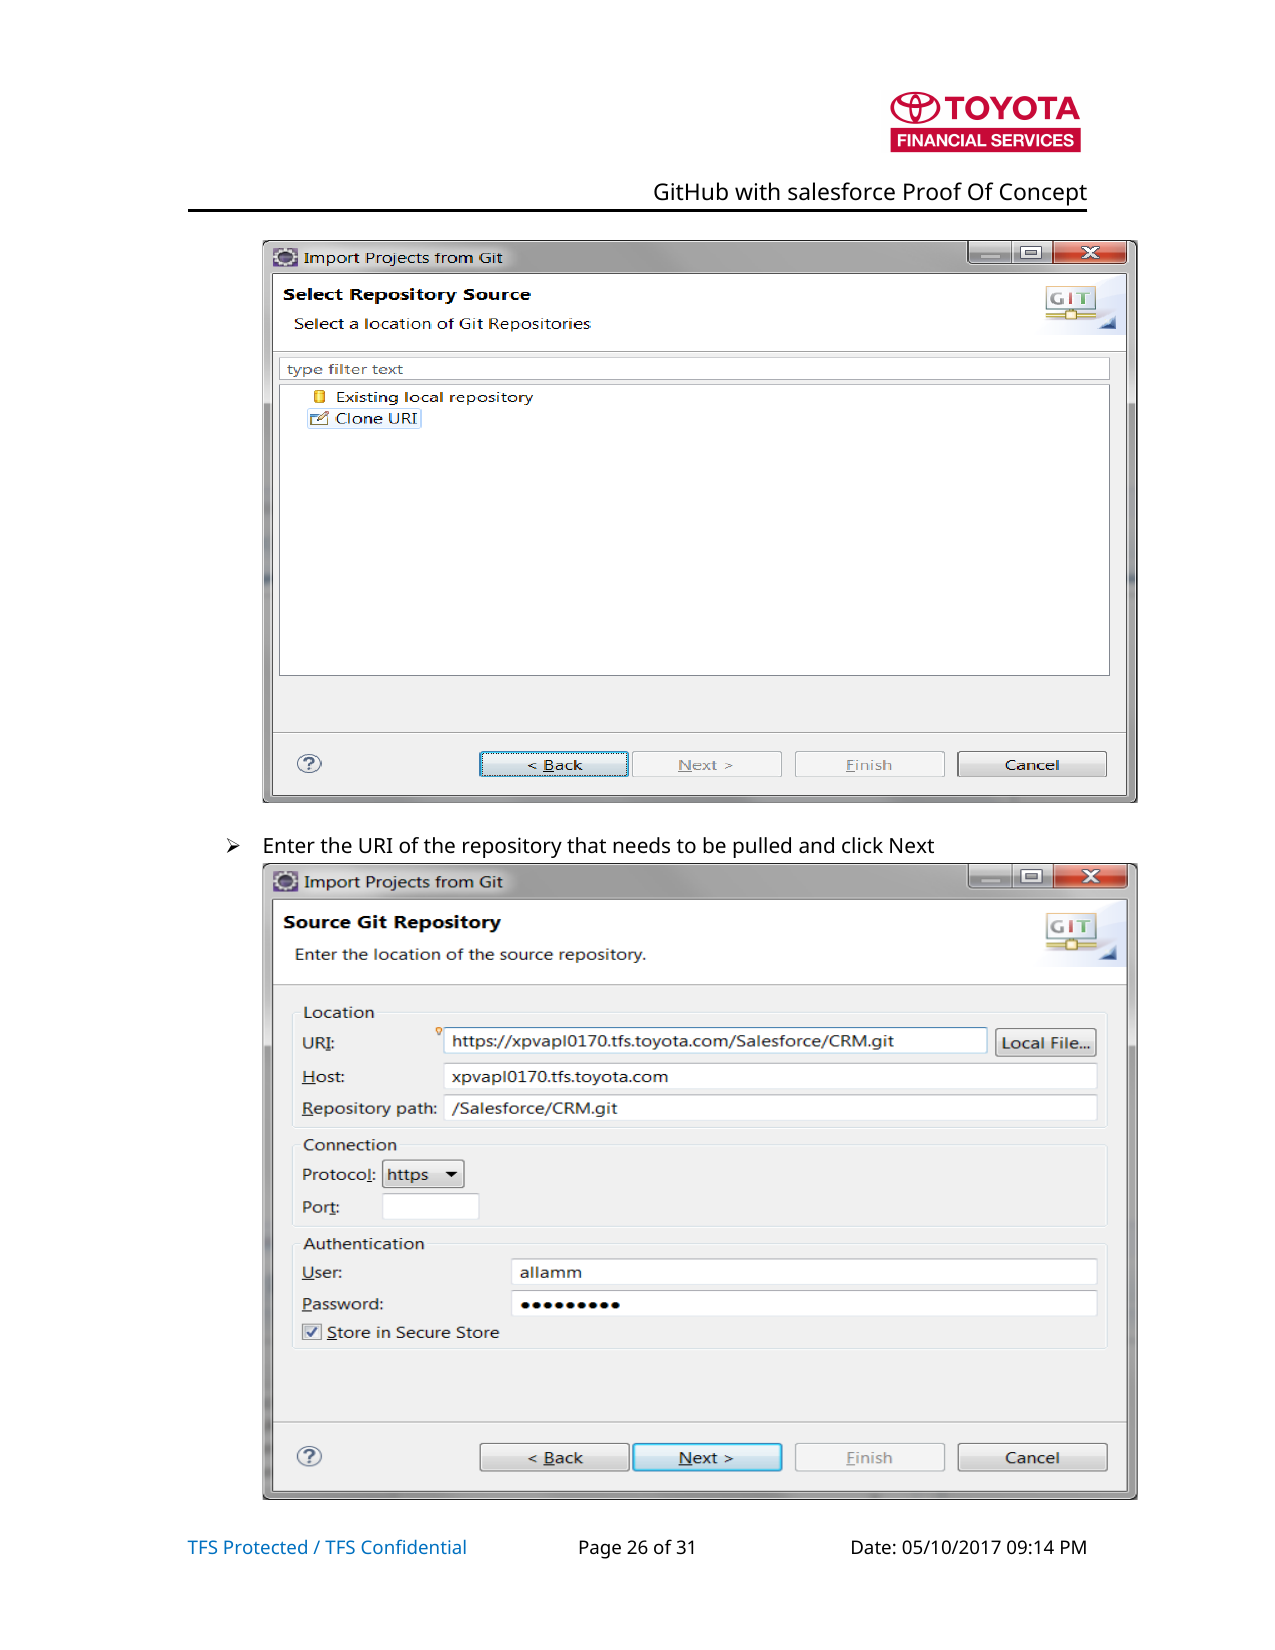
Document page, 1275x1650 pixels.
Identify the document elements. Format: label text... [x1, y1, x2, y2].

picture [262, 863, 1138, 1500]
picture [262, 240, 1138, 803]
list Enter the URI of the repository that needs to be pulled and click Next [225, 831, 1087, 860]
picture [881, 90, 1090, 153]
